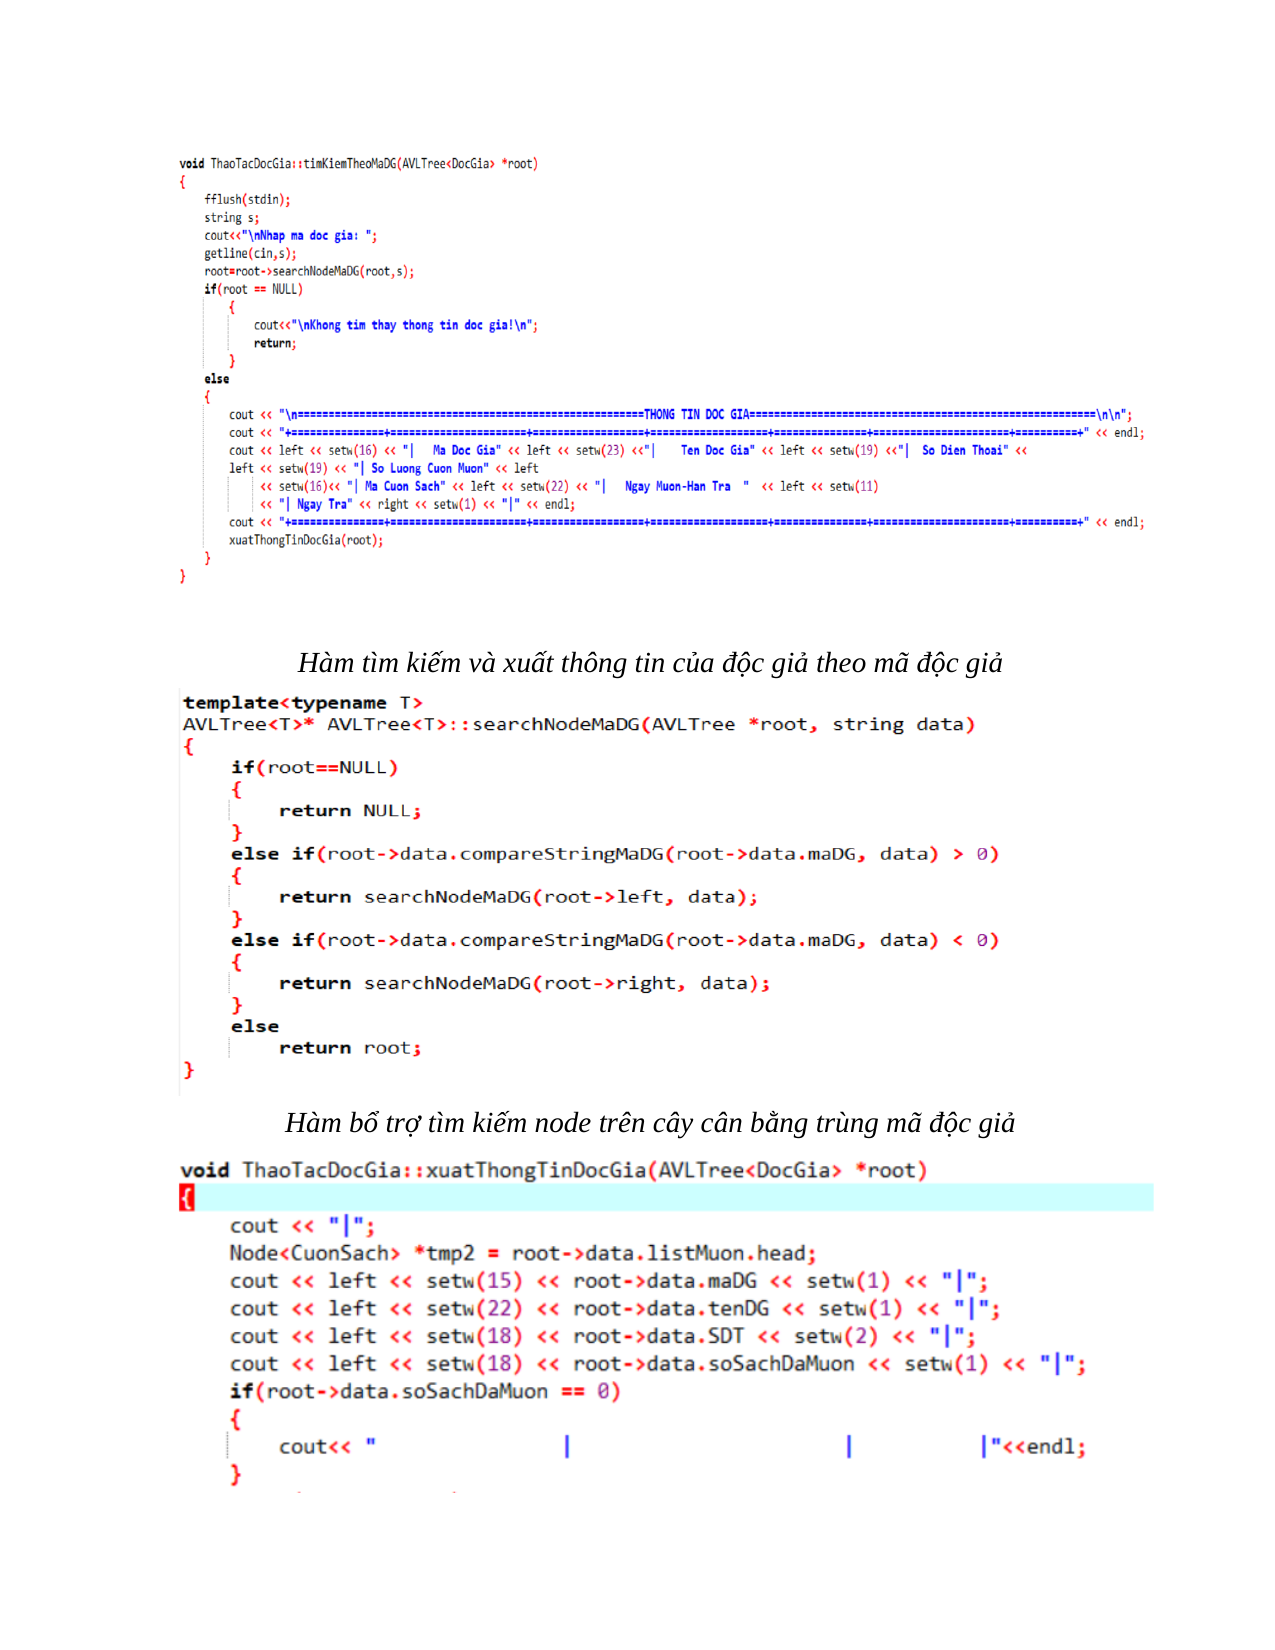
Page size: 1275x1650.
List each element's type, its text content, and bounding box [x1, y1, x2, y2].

text Hàm bổ trợ tìm kiếm node trên cây cân bằng trùng mã độc giả [178, 1105, 1125, 1139]
picture [178, 1148, 1154, 1493]
text Hàm tìm kiếm và xuất thông tin của độc giả theo mã độc giả [178, 645, 1125, 678]
picture [178, 688, 1154, 1096]
picture [178, 150, 1154, 592]
